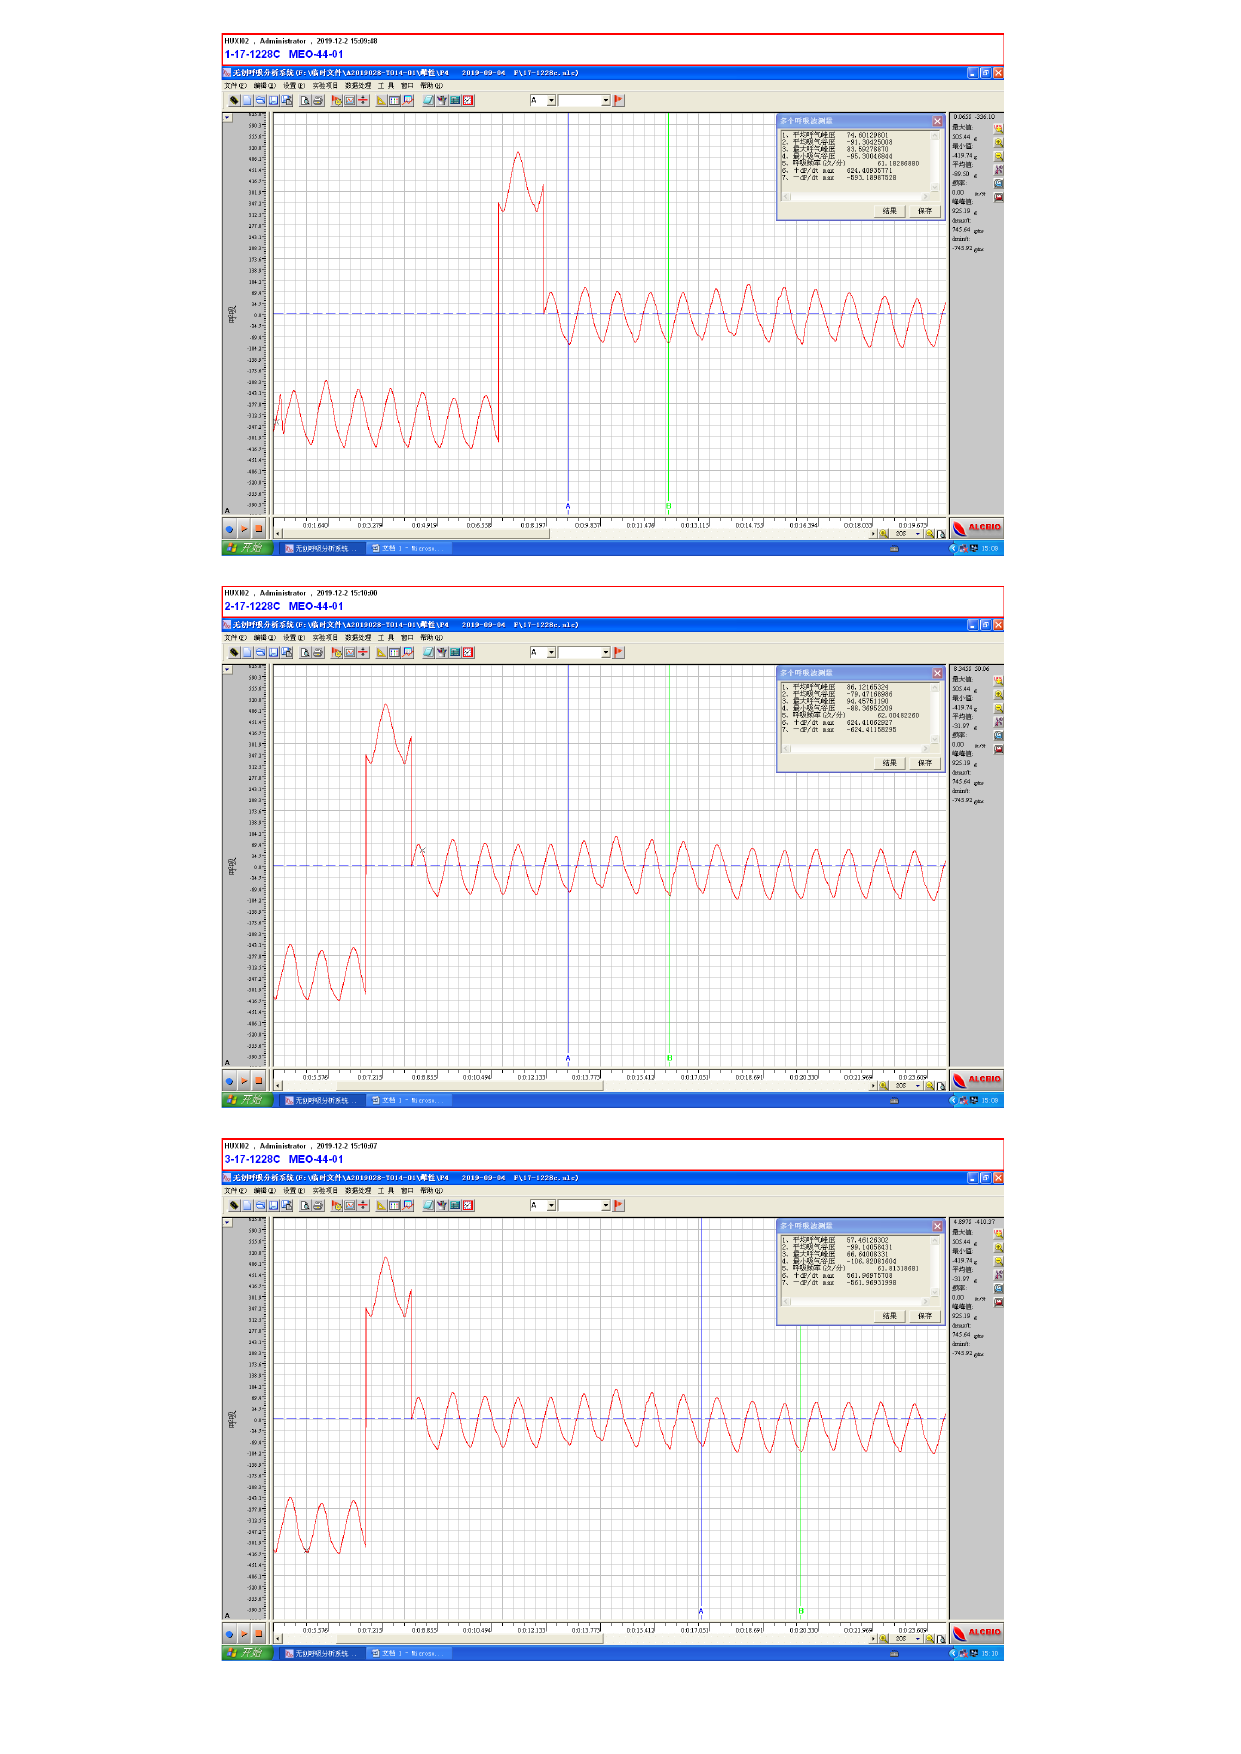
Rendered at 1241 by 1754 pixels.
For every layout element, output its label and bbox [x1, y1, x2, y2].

picture [221, 586, 1004, 1108]
picture [221, 33, 1004, 556]
picture [221, 1138, 1004, 1661]
